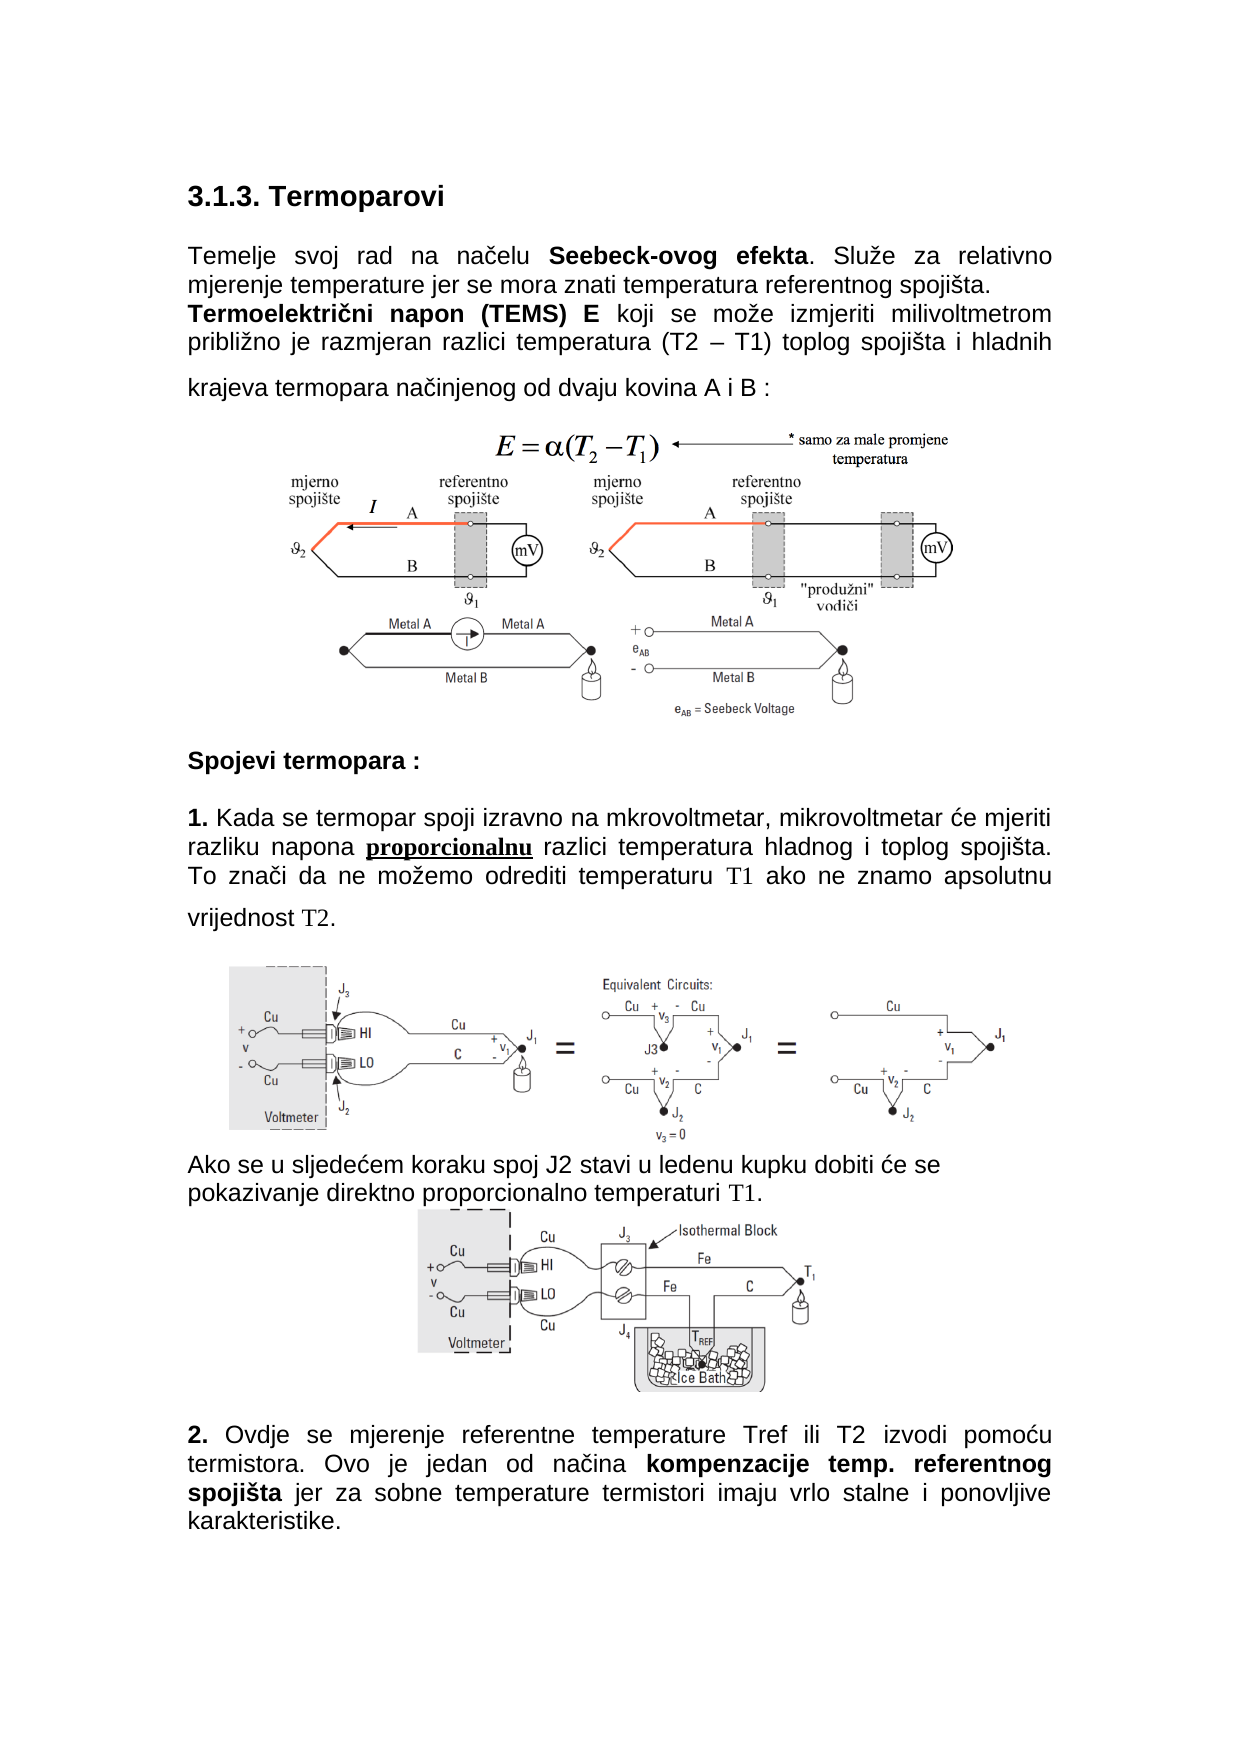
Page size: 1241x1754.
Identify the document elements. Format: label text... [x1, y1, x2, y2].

picture [412, 1207, 828, 1392]
text 3.1.3. Termoparovi [187, 179, 1053, 212]
text 1. Kada se termopar spoji izravno na mkrovoltmetar, mikrovoltmetar će mjeriti razliku napona proporcionalnu razlici temperatura hladnog i toplog spojišta. To znači da ne možemo odrediti temperaturu T1 ako ne znamo apsolutnu vrijednost T2. [187, 803, 1053, 932]
picture [225, 960, 1015, 1150]
list Temelje svoj rad na načelu Seebeck-ovog efekta. Služe za relativno mjerenje temperature jer se mora znati temperatura referentnog spojišta. [112, 241, 1053, 298]
text Spojevi termopara : [187, 746, 1053, 775]
text 2. Ovdje se mjerenje referentne temperature Tref ili T2 izvodi pomoću termistora. Ovo je jedan od načina kompenzacije temp. referentnog spojišta jer za sobne temperature termistori imaju vrlo stalne i ponovljive karakteristike. [187, 1420, 1053, 1535]
text Ako se u sljedećem koraku spoj J2 stavi u ledenu kupku dobiti će se pokazivanje direktno proporcionalno temperaturi T1. [187, 1150, 1053, 1207]
list Termoelektrični napon (TEMS) E koji se može izmjeriti milivoltmetrom približno je razmjeran razlici temperatura (T2 – T1) toplog spojišta i hladnih krajeva termopara načinjenog od dvaju kovina A i B : [112, 298, 1053, 401]
picture [255, 430, 985, 718]
